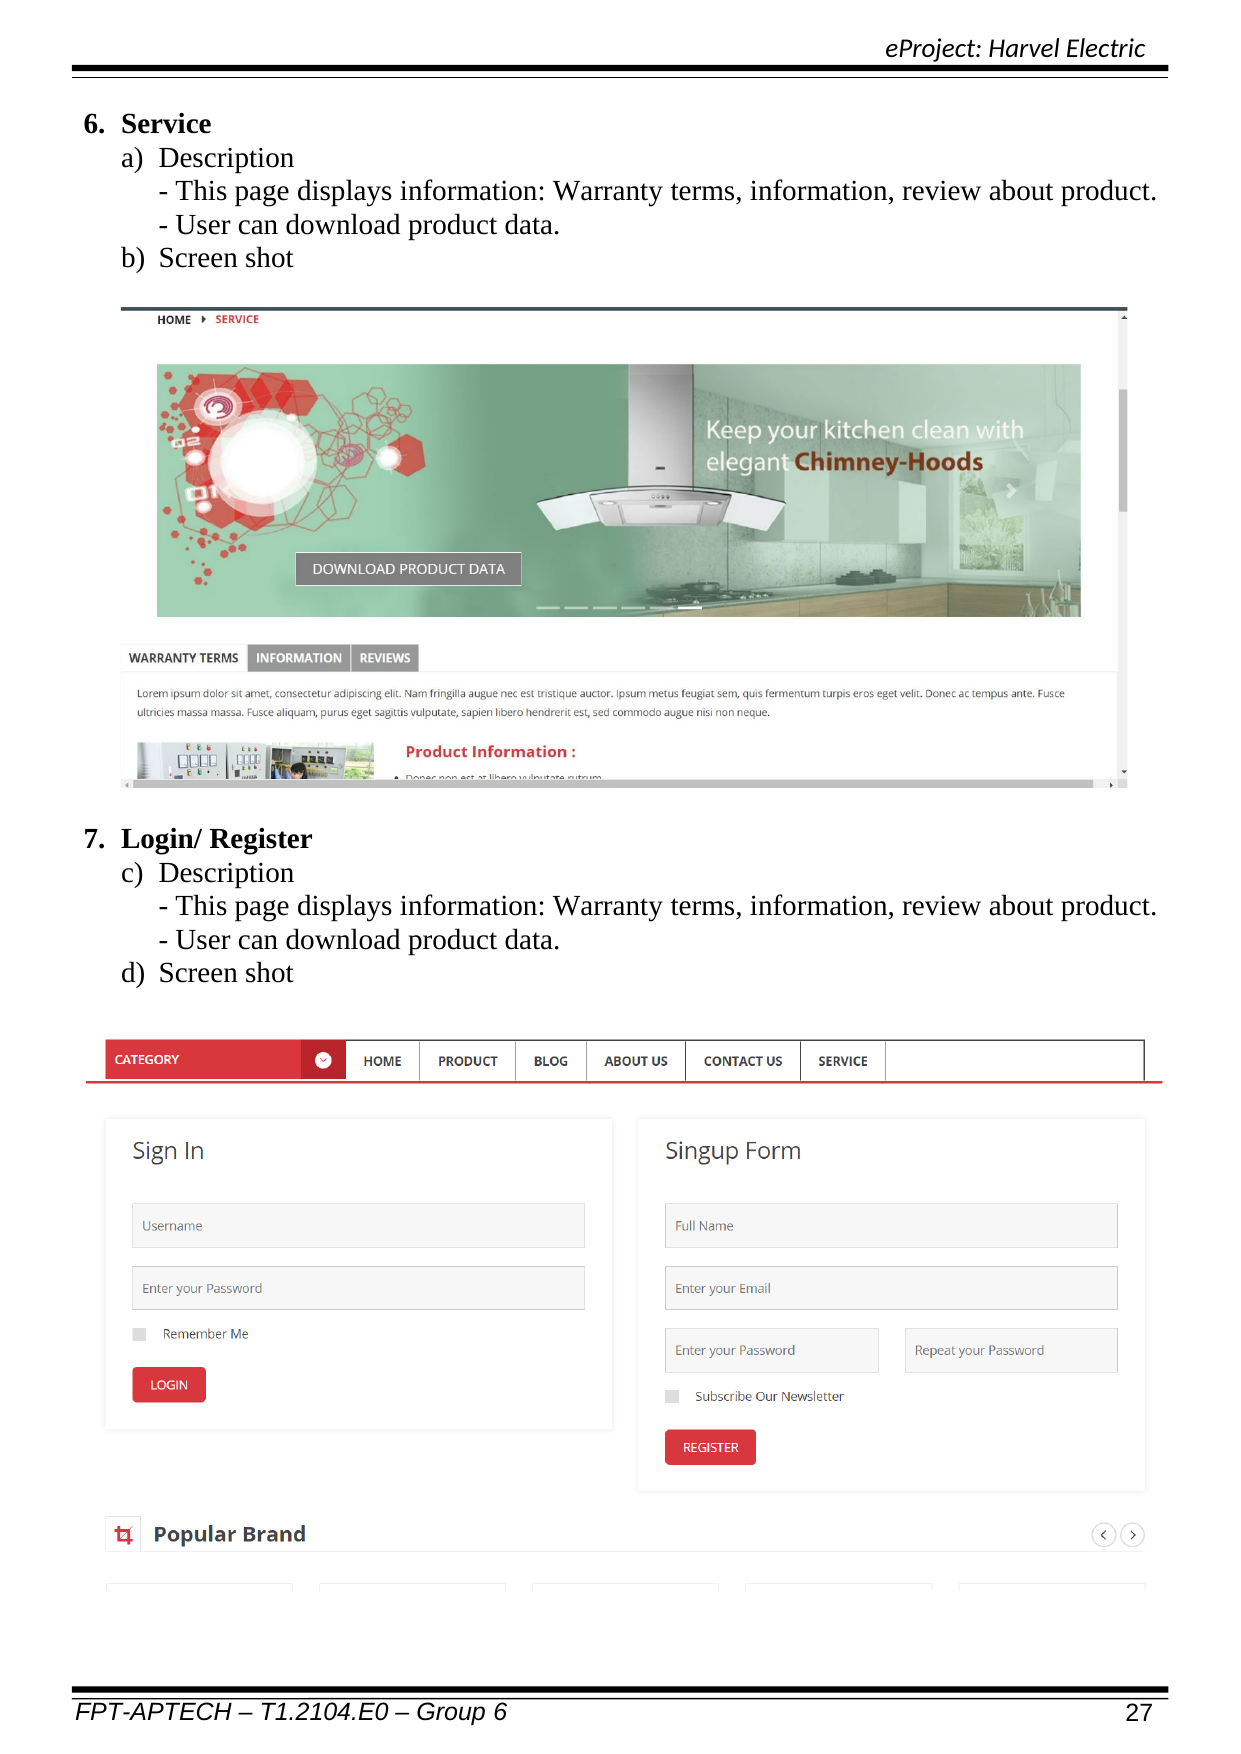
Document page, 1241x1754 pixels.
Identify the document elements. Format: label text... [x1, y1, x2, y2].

list Screen shot [121, 955, 1203, 989]
text - User can download product data. [158, 207, 1203, 241]
list Service [83, 106, 1203, 140]
list Description [121, 140, 1203, 173]
list Description [121, 855, 1203, 888]
text - This page displays information: Warranty terms, information, review about product. [158, 888, 1203, 922]
text - This page displays information: Warranty terms, information, review about product. [158, 173, 1203, 207]
picture [86, 1022, 1163, 1591]
text - User can download product data. [158, 922, 1203, 955]
picture [120, 307, 1128, 788]
list Screen shot [121, 241, 1203, 274]
list Login/ Register [83, 821, 1203, 855]
